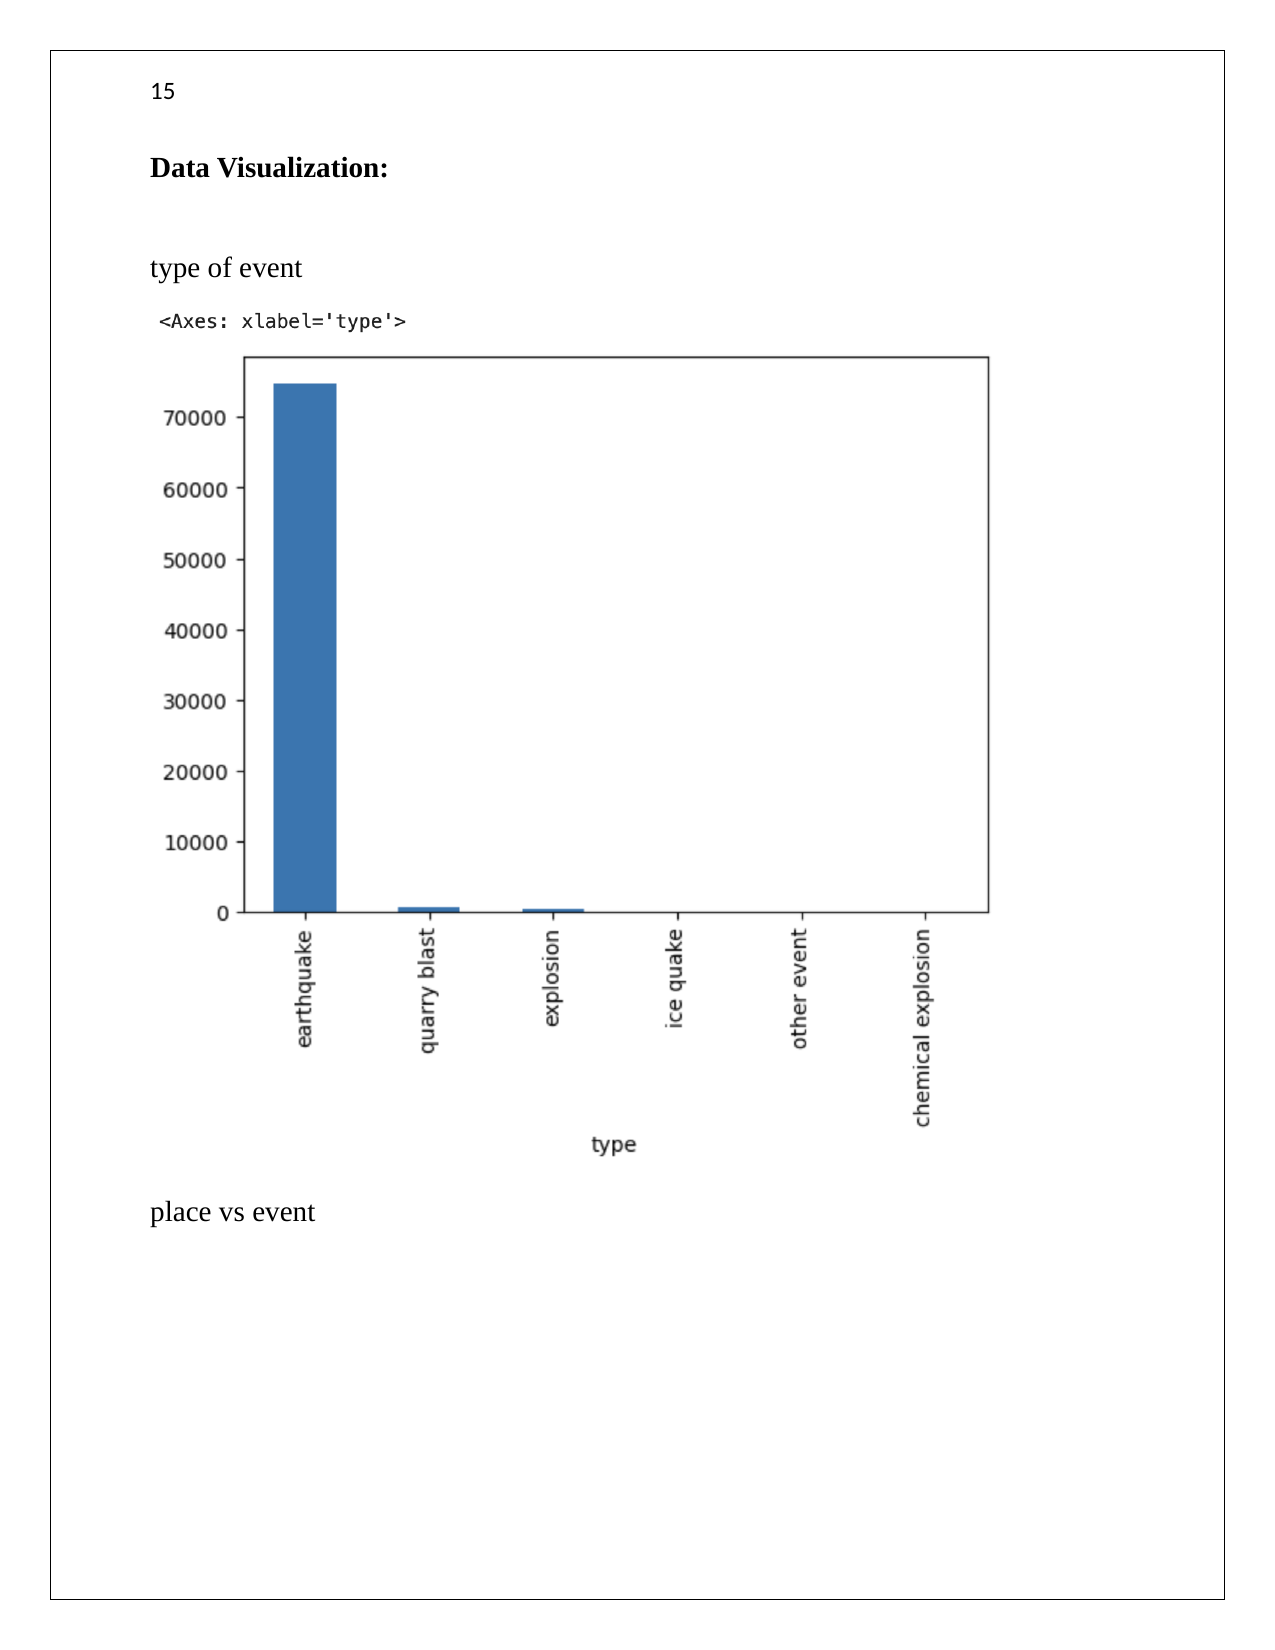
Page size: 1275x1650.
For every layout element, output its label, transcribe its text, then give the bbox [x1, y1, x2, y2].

text type of eventplace vs eventlongitude vs latitude to show location worldwideTime vs number of earthquakesEarthquake counts by location and timeDealing with null values [150, 1177, 1125, 1227]
picture [150, 299, 1139, 1177]
text Data Visualization: [150, 150, 1125, 183]
text type of eventplace vs eventlongitude vs latitude to show location worldwideTime vs number of earthquakesEarthquake counts by location and timeDealing with null values [150, 251, 1125, 299]
